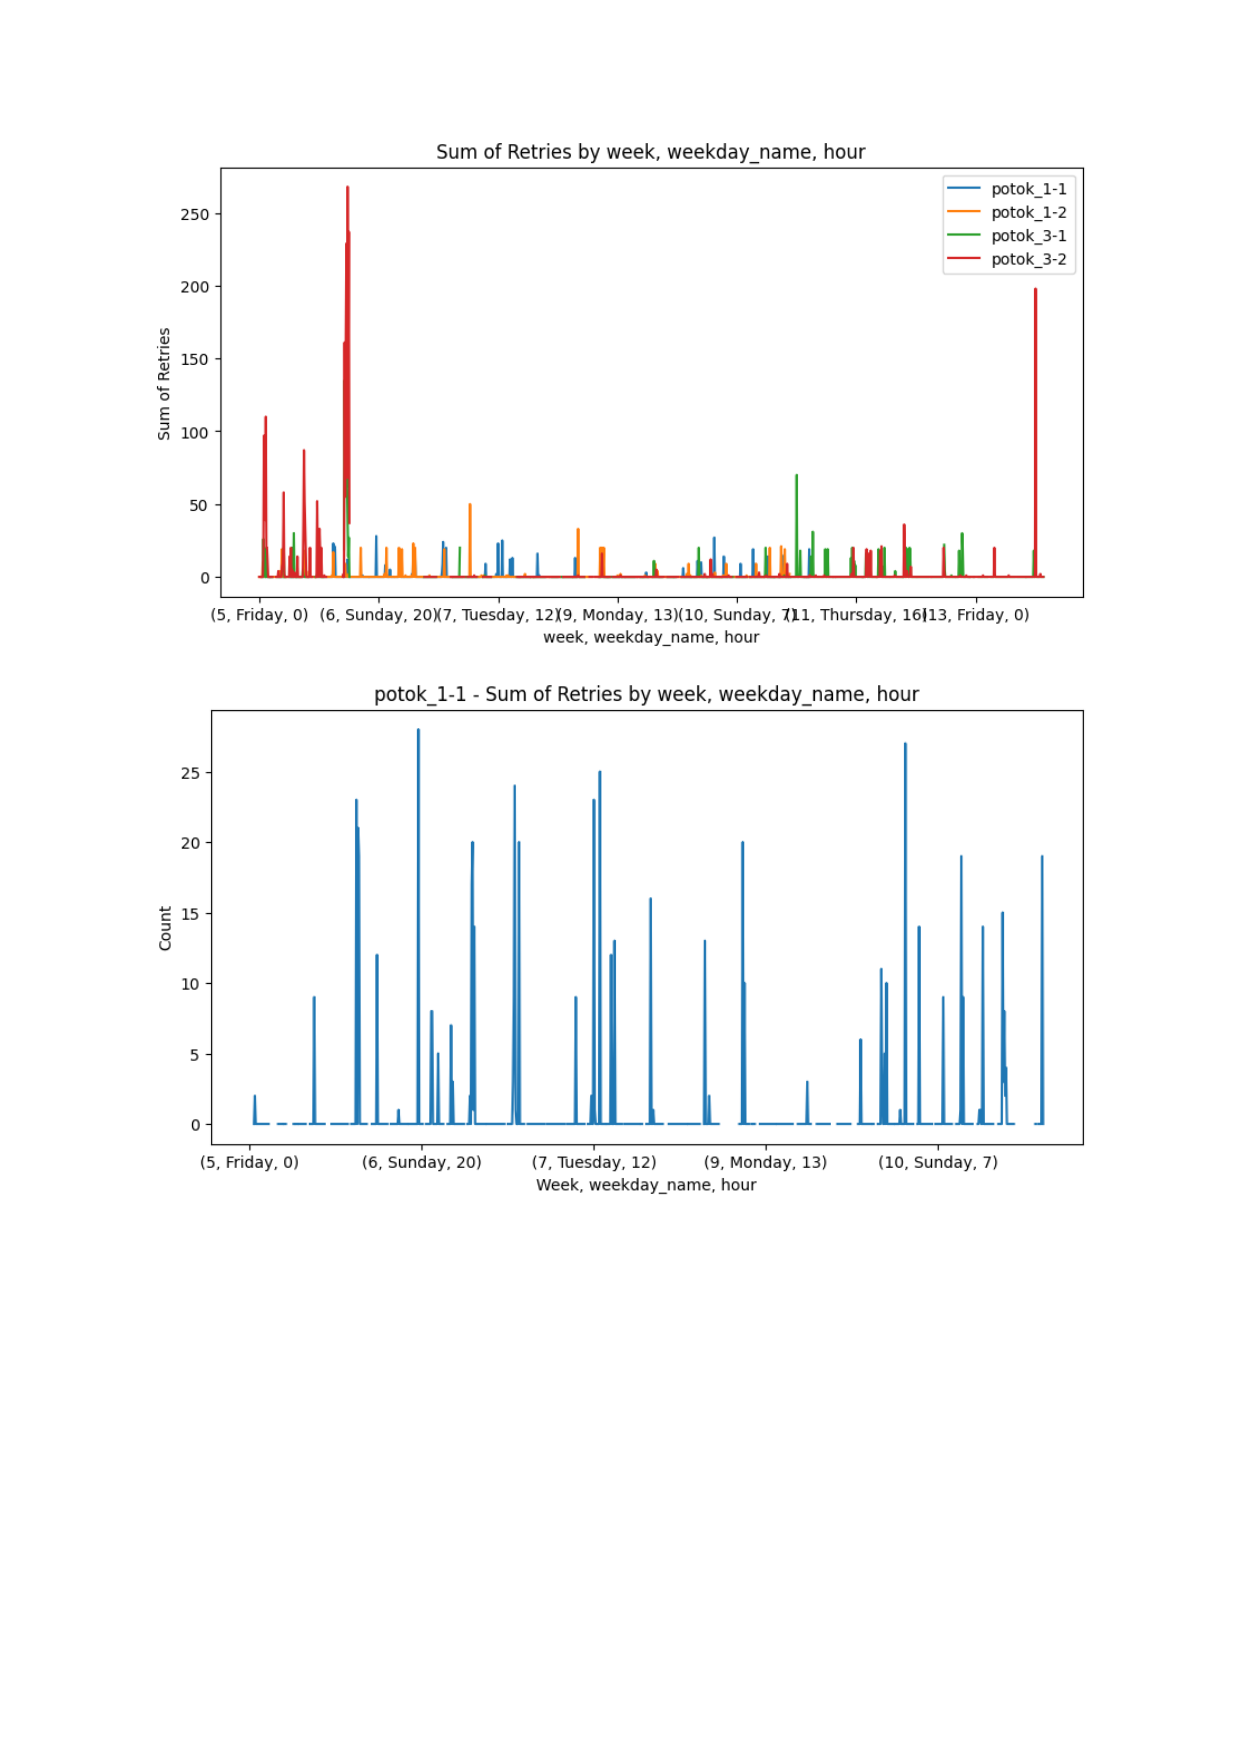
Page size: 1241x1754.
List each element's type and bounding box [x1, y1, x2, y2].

picture [147, 674, 1093, 1204]
picture [147, 132, 1093, 656]
